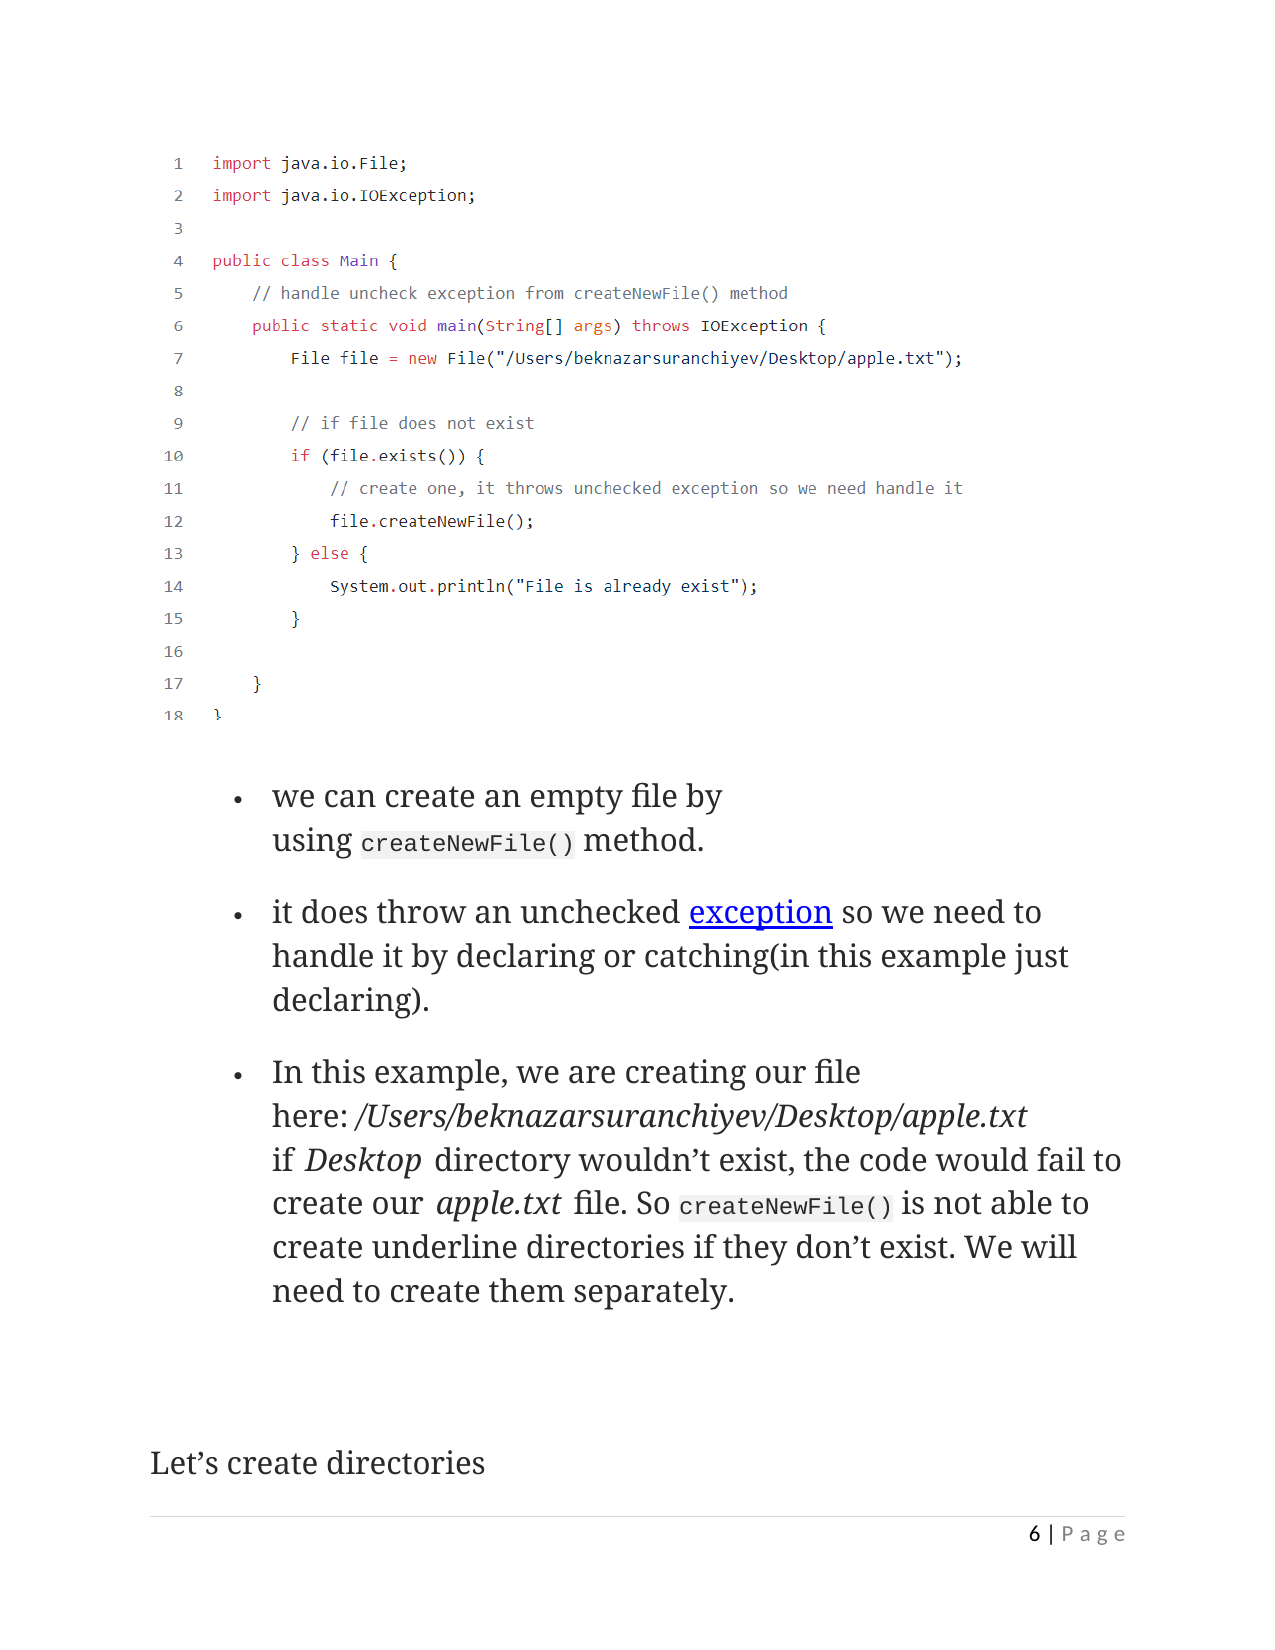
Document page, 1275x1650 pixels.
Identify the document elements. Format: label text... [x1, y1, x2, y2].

list we can create an empty file by using createNewFile() method. [234, 773, 1125, 861]
list it does throw an unchecked exception so we need to handle it by declaring or catching(in this example just declaring). [234, 889, 1125, 1020]
list In this example, we are creating our file here: /Users/beknazarsuranchiyev/Desktop/apple.txt if Desktop directory wouldn’t exist, the code would fail to create our apple.txt file. So createNewFile() is not able to create underline directories if they don’t exist. We will need to create them separately. [234, 1049, 1125, 1311]
picture [150, 150, 1149, 720]
text Let’s create directories [150, 1434, 1125, 1484]
